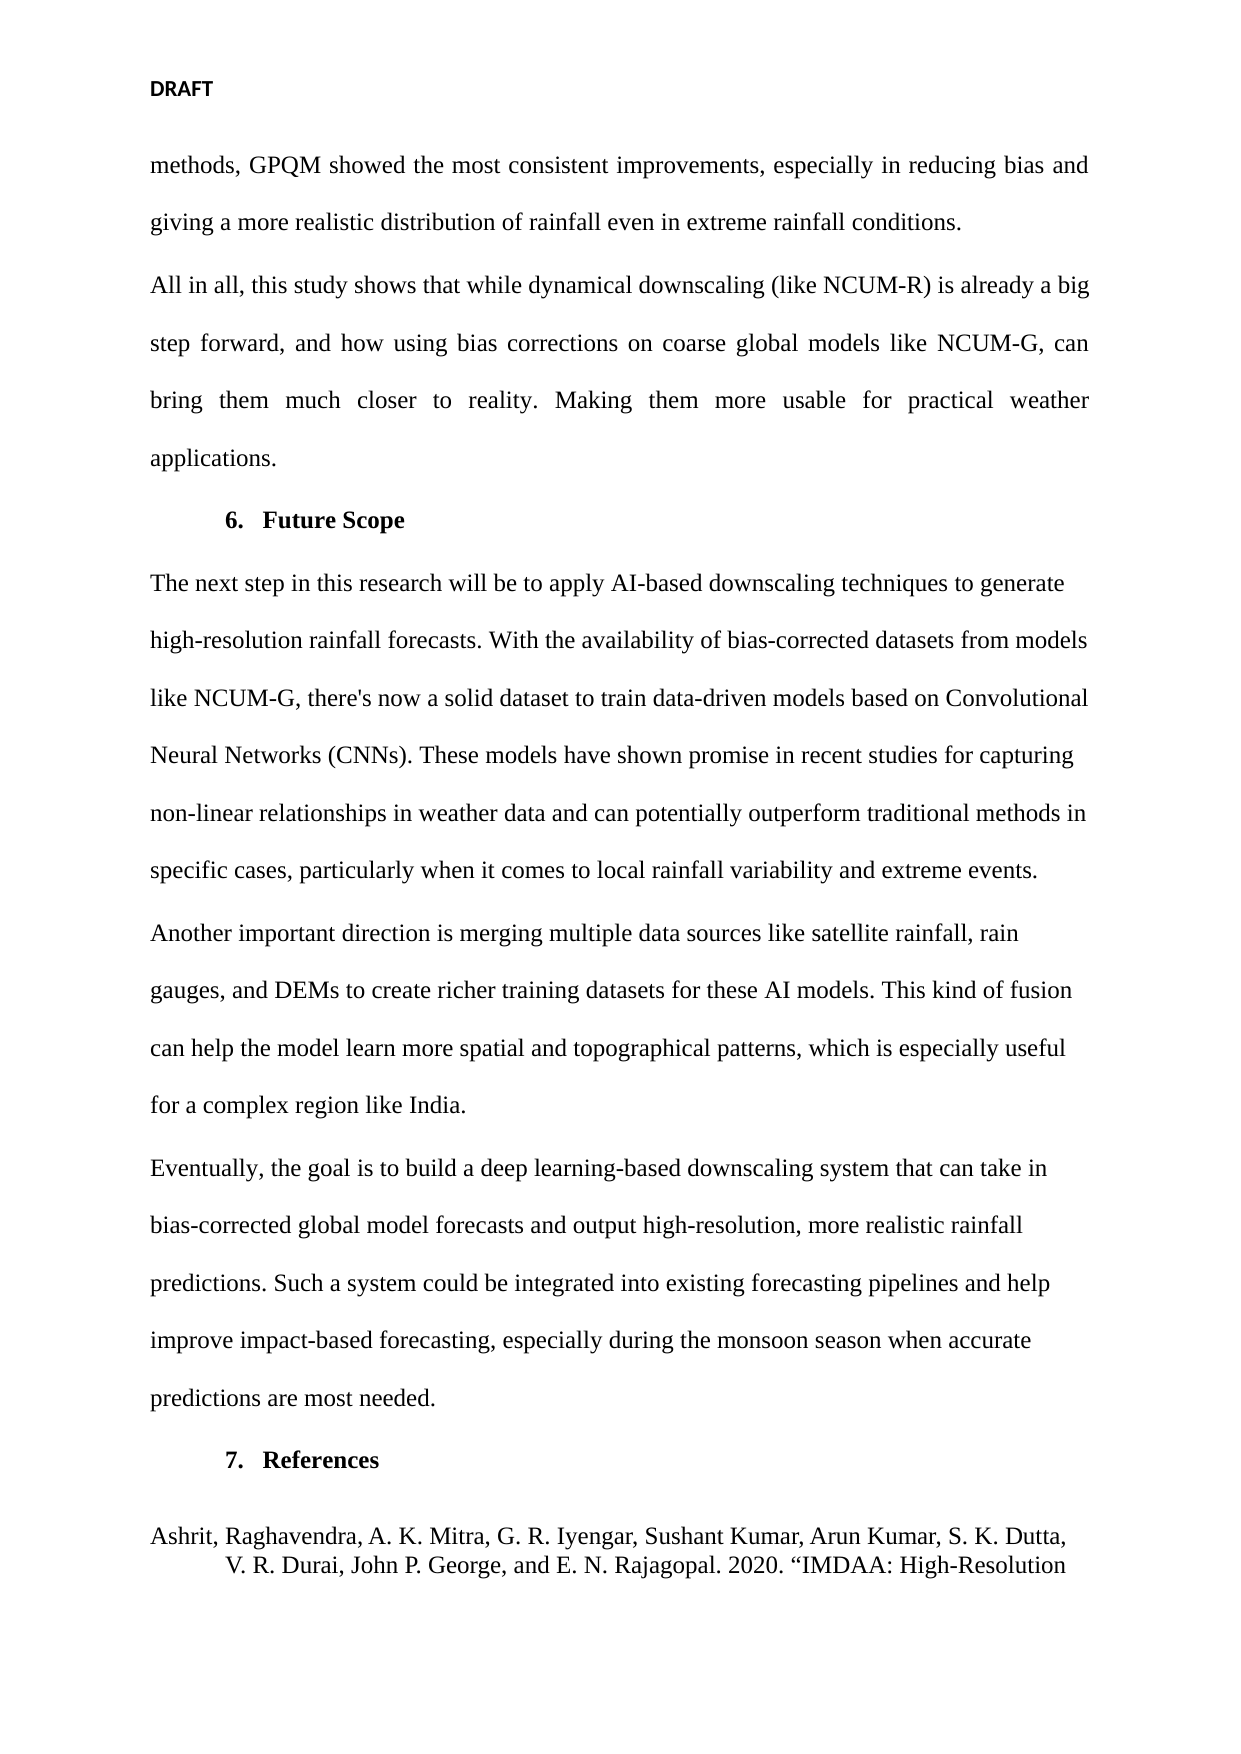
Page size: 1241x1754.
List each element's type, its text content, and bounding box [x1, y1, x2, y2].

text The next step in this research will be to apply AI-based downscaling techniques to generate high-resolution rainfall forecasts. With the availability of bias-corrected datasets from models like NCUM-G, there's now a solid dataset to train data-driven models based on Convolutional Neural Networks (CNNs). These models have shown promise in recent studies for capturing non-linear relationships in weather data and can potentially outperform traditional methods in specific cases, particularly when it comes to local rainfall variability and extreme events. [150, 568, 1090, 884]
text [150, 1520, 1090, 1579]
list References [225, 1446, 1090, 1474]
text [150, 150, 1090, 236]
text Eventually, the goal is to build a deep learning-based downscaling system that can take in bias-corrected global model forecasts and output high-resolution, more realistic rainfall predictions. Such a system could be integrated into existing forecasting pipelines and help improve impact-based forecasting, especially during the monsoon season when accurate predictions are most needed. [150, 1153, 1090, 1412]
list Future Scope [225, 505, 1090, 534]
text Another important direction is merging multiple data sources like satellite rainfall, rain gauges, and DEMs to create richer training datasets for these AI models. This kind of fusion can help the model learn more spatial and topographical patterns, which is especially useful for a complex region like India. [150, 918, 1090, 1119]
text All in all, this study shows that while dynamical downscaling (like NCUM-R) is already a big step forward, and how using bias corrections on coarse global models like NCUM-G, can bring them much closer to reality. Making them more usable for practical weather applications. [150, 270, 1090, 471]
